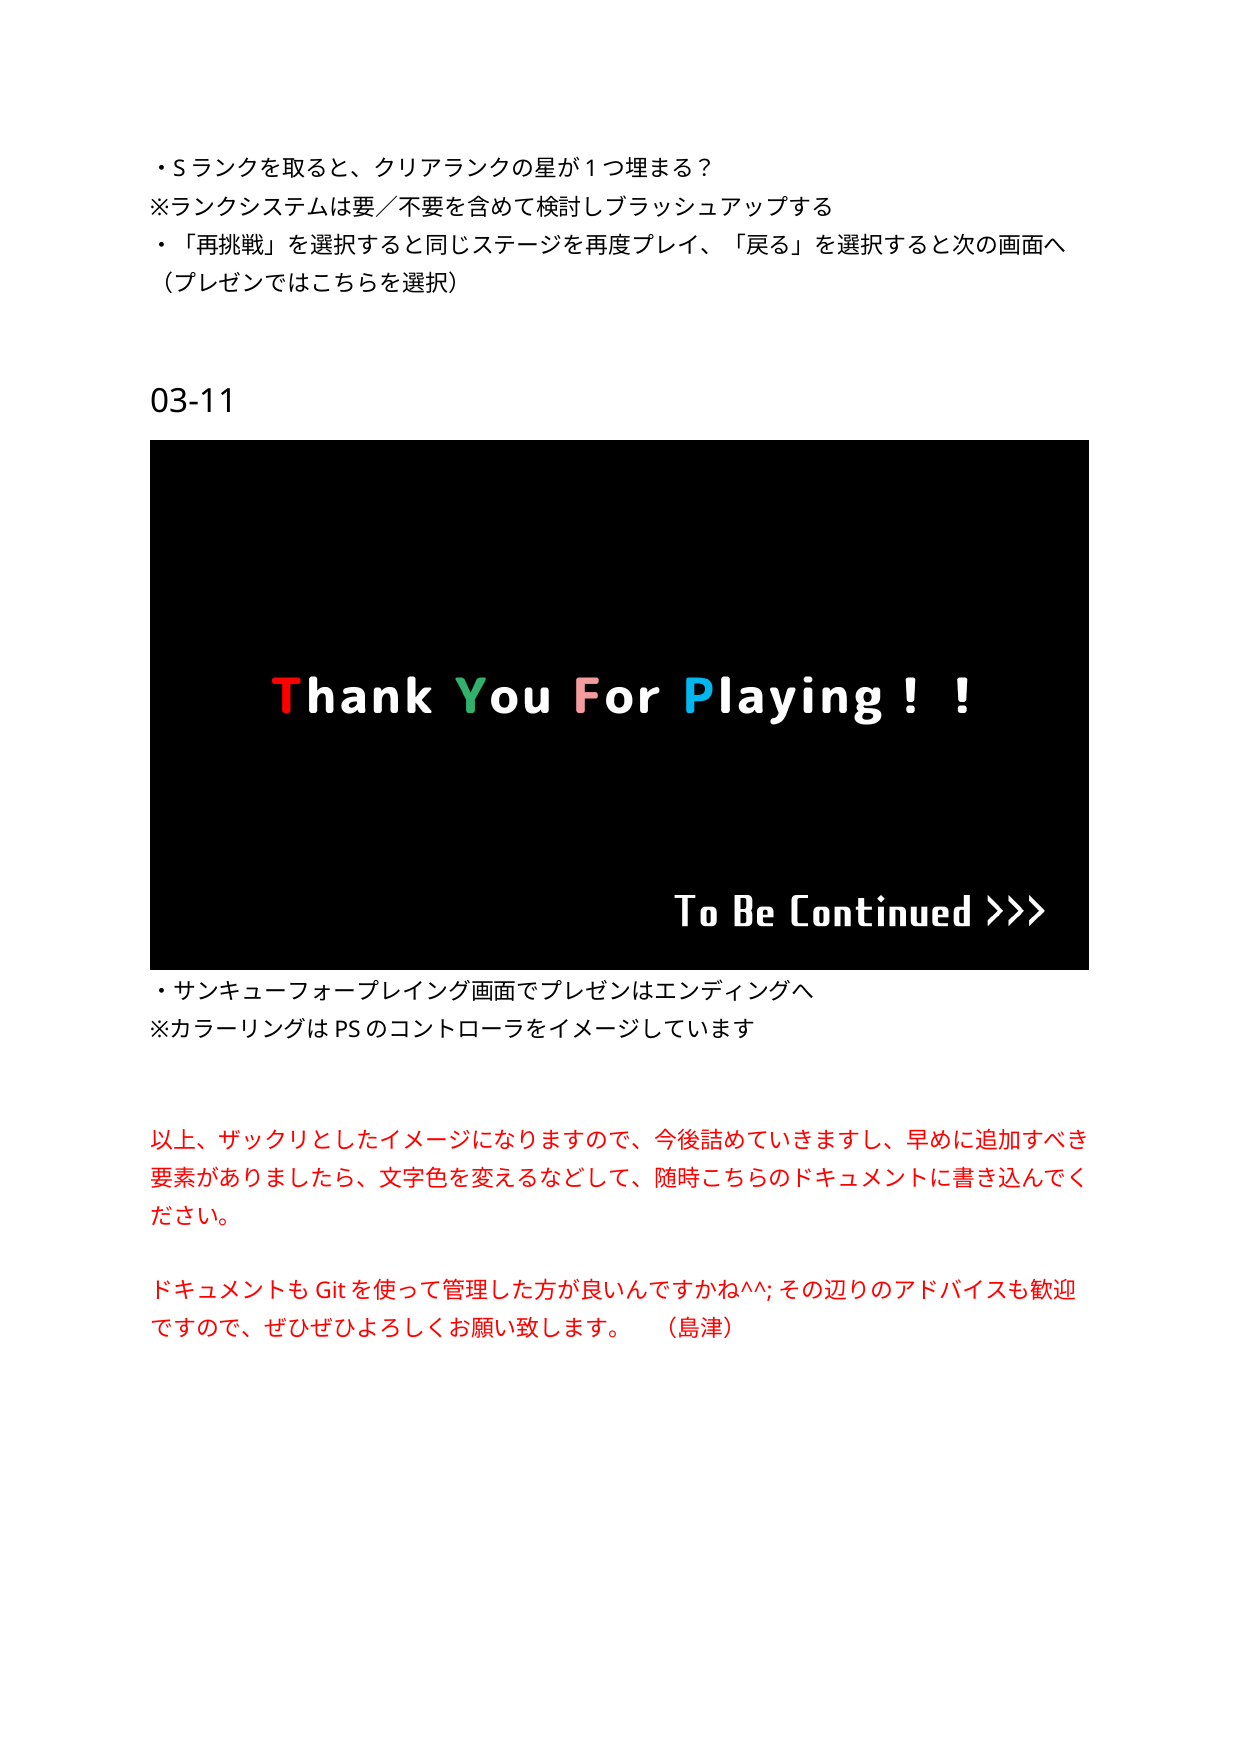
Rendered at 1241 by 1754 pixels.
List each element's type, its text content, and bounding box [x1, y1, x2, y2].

text ・Sランクを取ると、クリアランクの星が1つ埋まる？ [150, 150, 1090, 183]
text ※ランクシステムは要／不要を含めて検討しブラッシュアップする [150, 188, 1090, 222]
subtitle 03-11 [150, 376, 1090, 422]
text ※カラーリングはPSのコントローラをイメージしています [150, 1011, 1090, 1044]
text 以上、ザックリとしたイメージになりますので、今後詰めていきますし、早めに追加すべき要素がありましたら、文字色を変えるなどして、随時こちらのドキュメントに書き込んでください。 [150, 1121, 1090, 1231]
text ドキュメントもGitを使って管理した方が良いんですかね^^; その辺りのアドバイスも歓迎ですので、ぜひぜひよろしくお願い致します。 （島津） [150, 1272, 1090, 1343]
picture [150, 440, 1089, 970]
text ・「再挑戦」を選択すると同じステージを再度プレイ、「戻る」を選択すると次の画面へ（プレゼンではこちらを選択） [150, 227, 1090, 298]
text ・サンキューフォープレイング画面でプレゼンはエンディングへ [150, 973, 1090, 1006]
